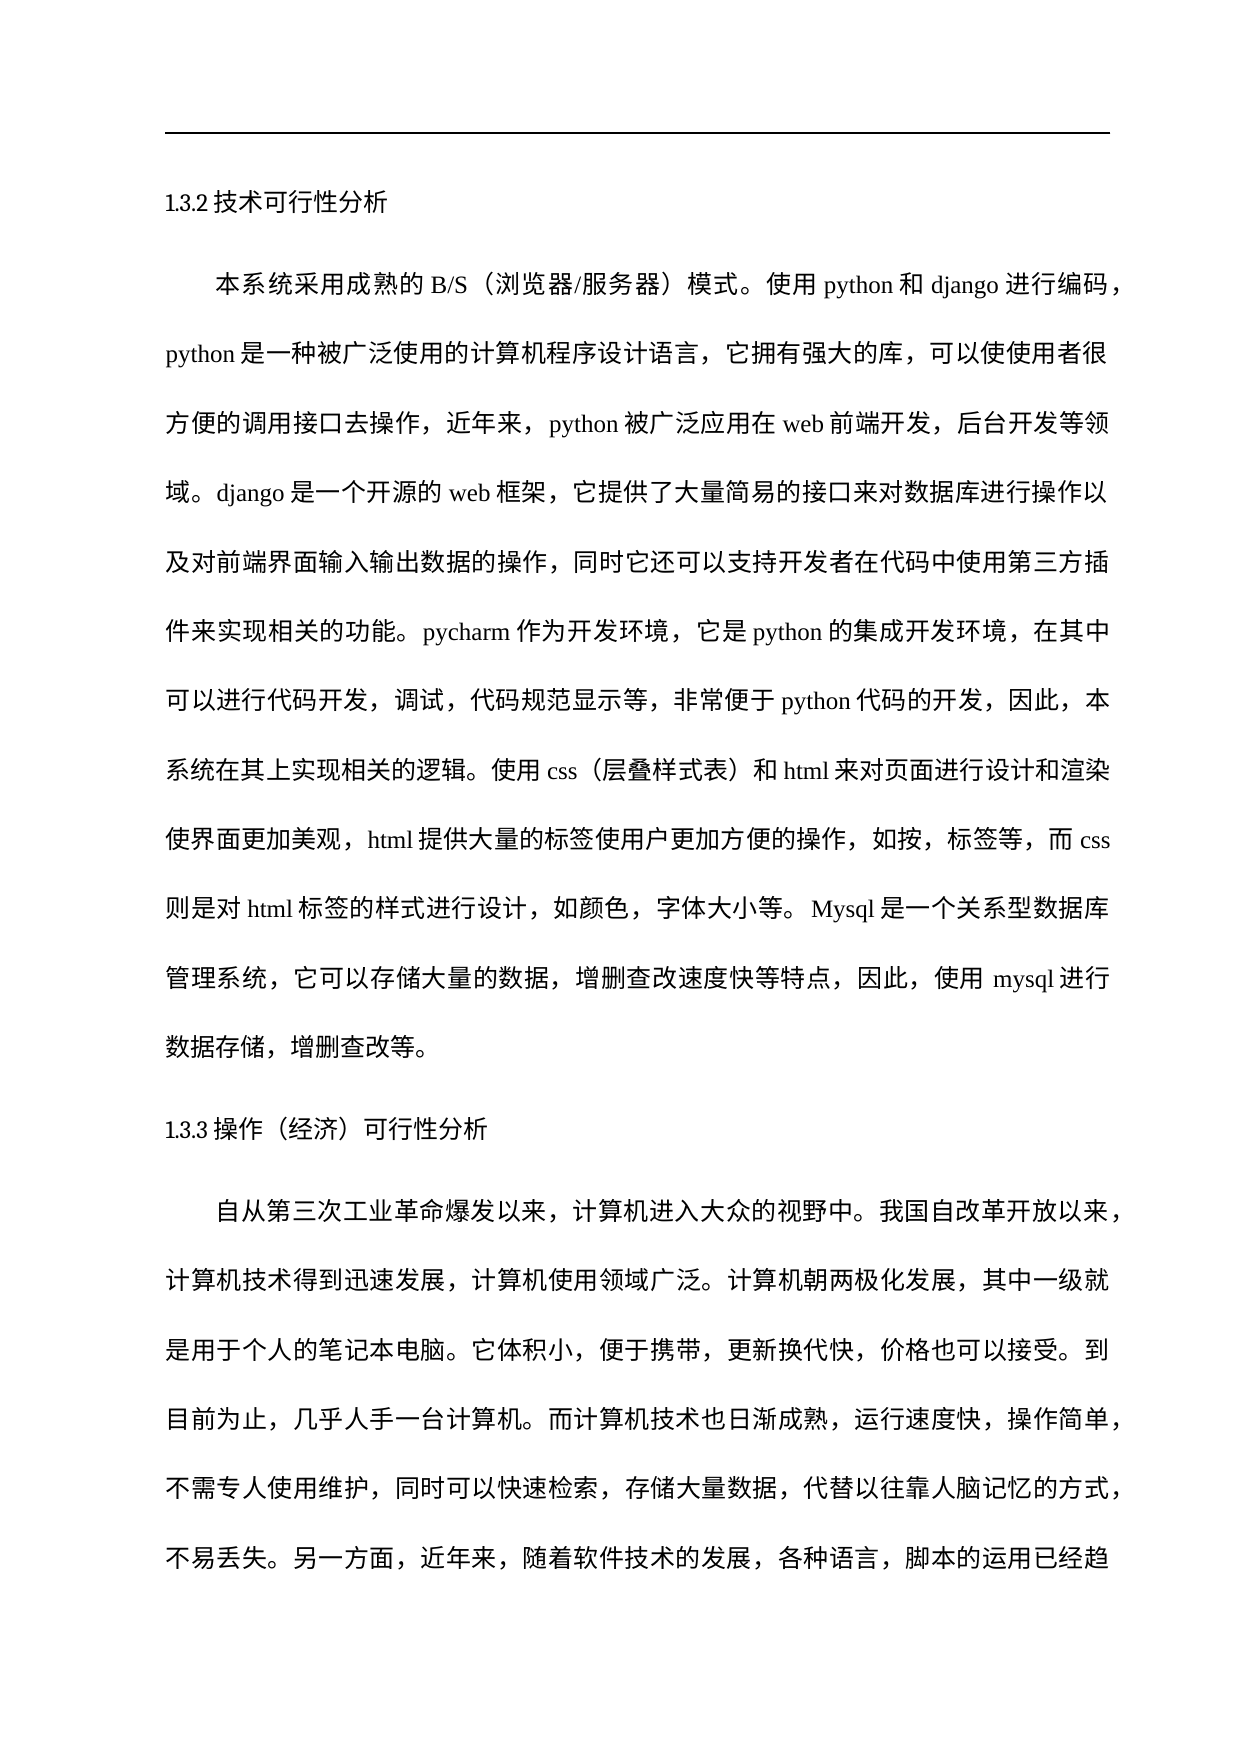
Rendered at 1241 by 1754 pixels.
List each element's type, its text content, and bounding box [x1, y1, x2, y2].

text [165, 1175, 1110, 1591]
subtitle 1.3.3 操作（经济）可行性分析 [165, 1093, 1110, 1162]
subtitle 1.3.2 技术可行性分析 [165, 166, 1110, 235]
text 本系统采用成熟的B/S（浏览器/服务器）模式。使用python和django进行编码，python是一种被广泛使用的计算机程序设计语言，它拥有强大的库，可以使使用者很方便的调用接口去操作，近年来，python被广泛应用在web前端开发，后台开发等领域。django是一个开源的web框架，它提供了大量简易的接口来对数据库进行操作以及对前端界面输入输出数据的操作，同时它还可以支持开发者在代码中使用第三方插件来实现相关的功能。pycharm作为开发环境，它是python的集成开发环境，在其中可以进行代码开发，调试，代码规范显示等，非常便于python代码的开发，因此，本系统在其上实现相关的逻辑。使用css（层叠样式表）和html来对页面进行设计和渲染，使界面更加美观，html提供大量的标签使用户更加方便的操作，如按，标签等，而css则是对html标签的样式进行设计，如颜色，字体大小等。Mysql是一个关系型数据库管理系统，它可以存储大量的数据，增删查改速度快等特点，因此，使用mysql进行数据存储，增删查改等。 [165, 248, 1110, 1080]
